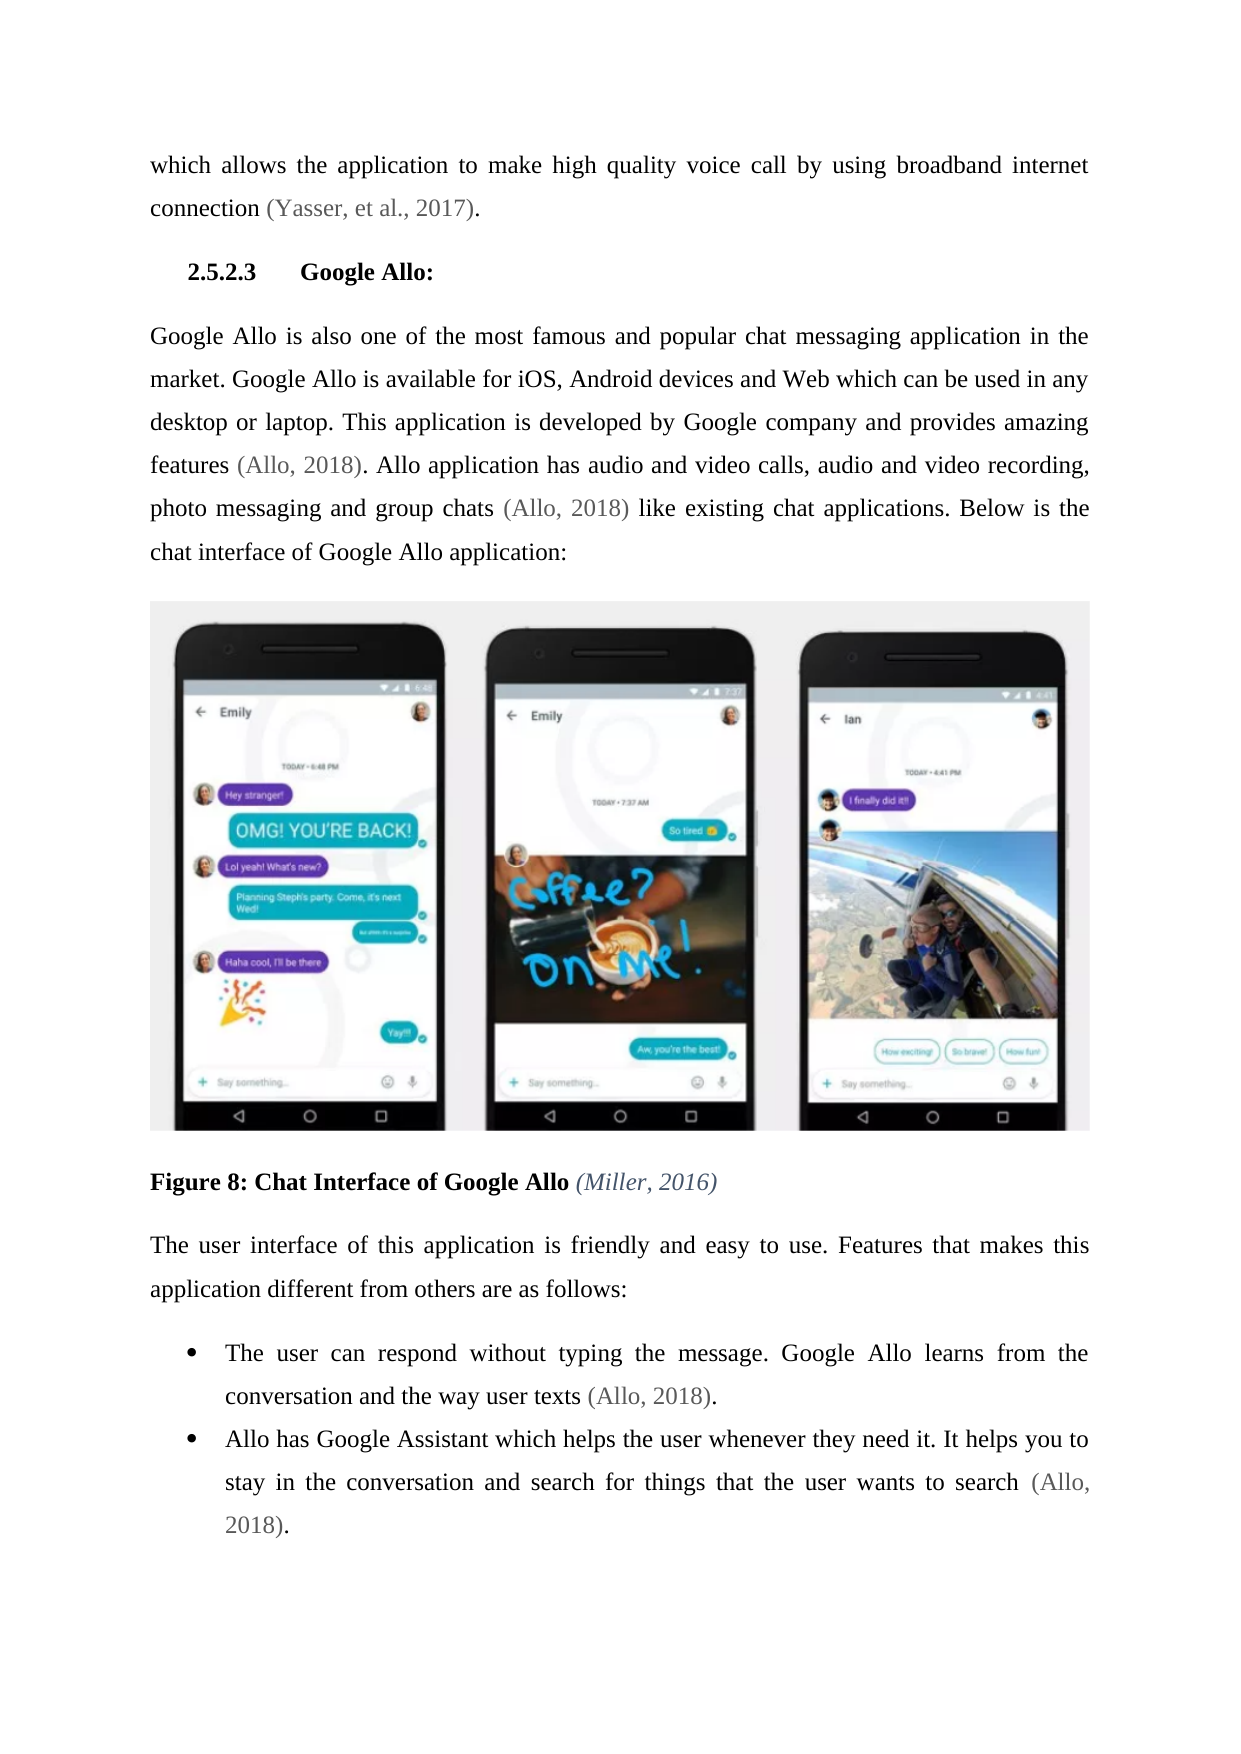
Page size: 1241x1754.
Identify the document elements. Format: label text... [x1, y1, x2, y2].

picture [150, 600, 1091, 1132]
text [150, 150, 1090, 222]
list Allo has Google Assistant which helps the user whenever they need it. It helps you to stay in the conversation and search for things that the user wants to search. [187, 1424, 1090, 1539]
text Google Allo is also one of the most famous and popular chat messaging application in the market. Google Allo is available for iOS, Android devices and Web which can be used in any desktop or laptop. This application is developed by Google company and provides amazing features. Allo application has audio and video calls, audio and video recording, photo messaging and group chats like existing chat applications. Below is the chat interface of Google Allo application: [150, 321, 1090, 565]
text The user interface of this application is friendly and easy to use. Features that makes this application different from others are as follows: [150, 1231, 1090, 1302]
list The user can respond without typing the message. Google Allo learns from the conversation and the way user texts. [187, 1338, 1090, 1409]
list Google Allo: [187, 257, 1090, 286]
text Figure 8: Chat Interface of Google Allo [150, 1167, 1090, 1195]
